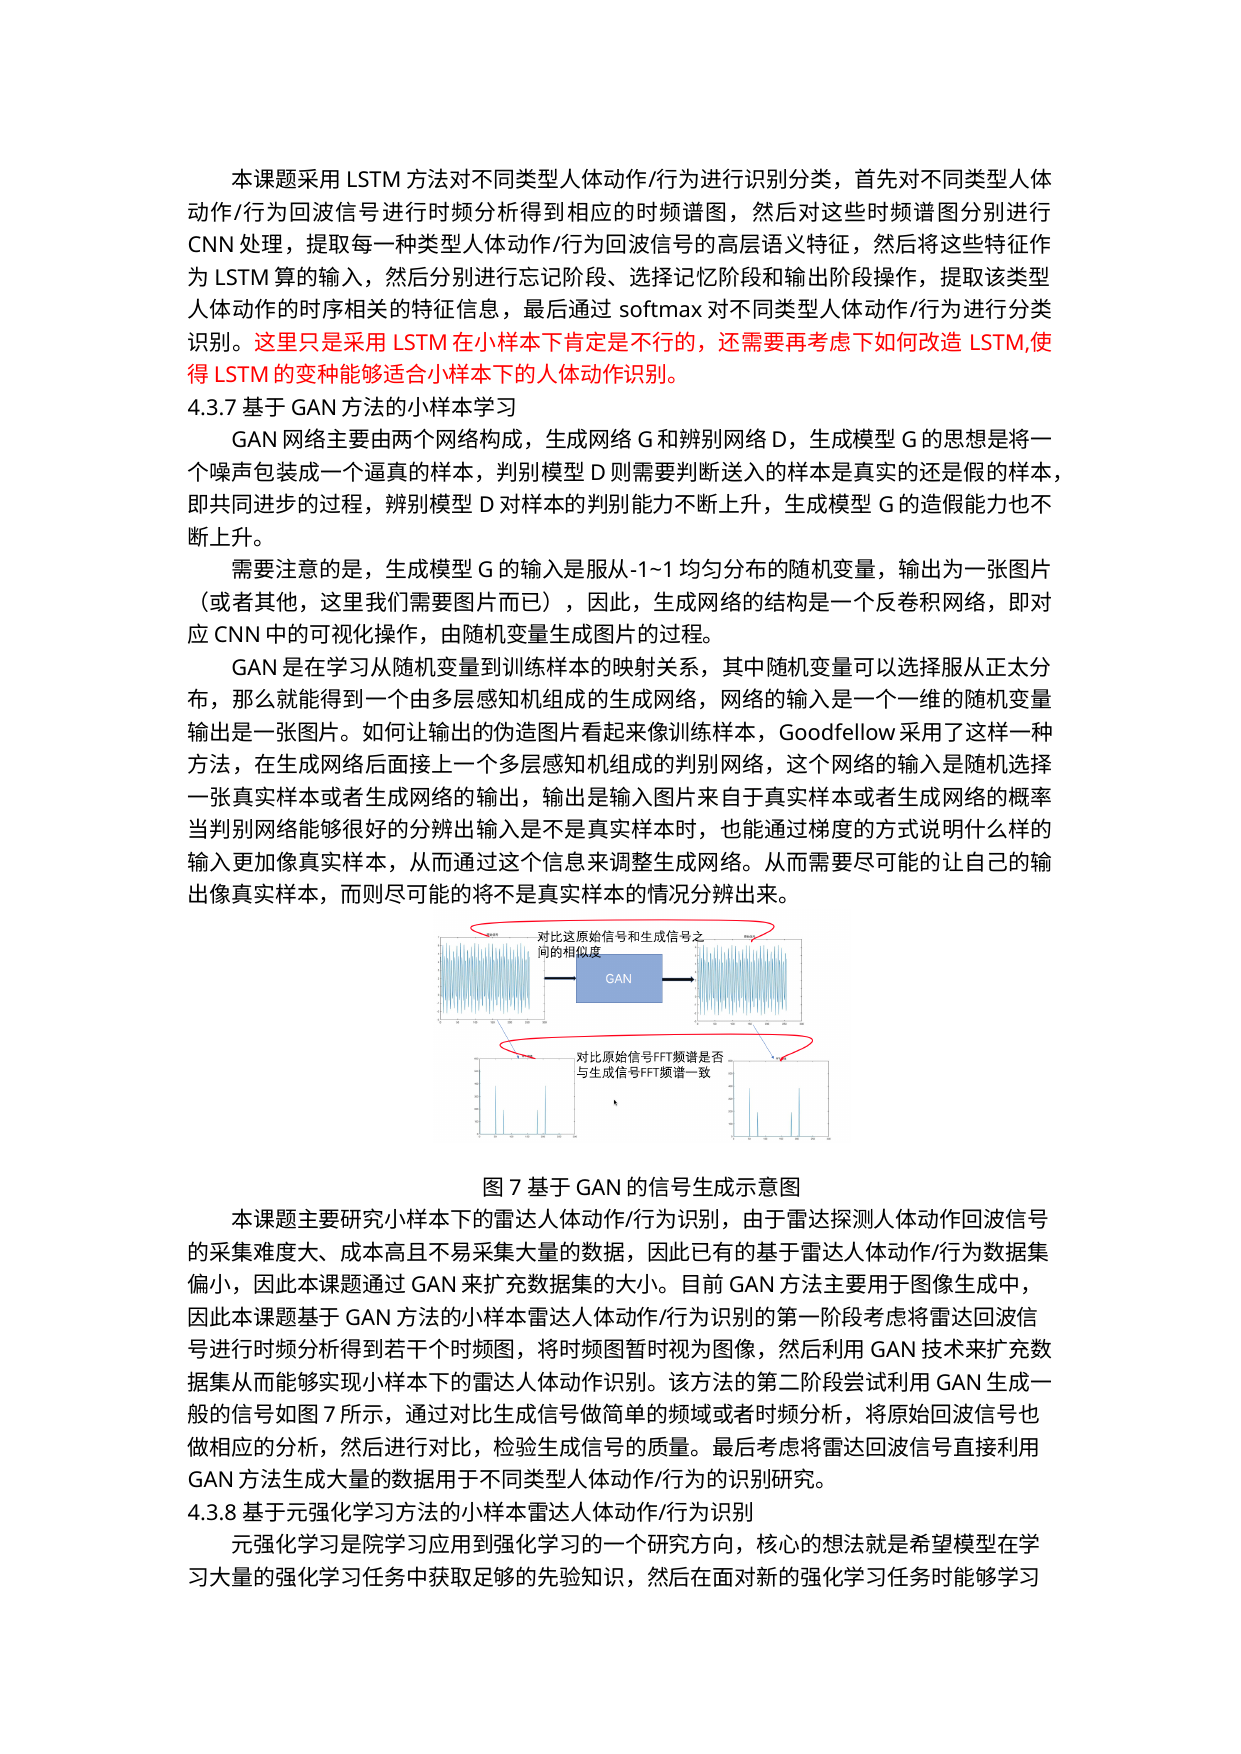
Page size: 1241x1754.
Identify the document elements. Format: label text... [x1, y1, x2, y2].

text 图7 基于GAN的信号生成示意图 [187, 1169, 1053, 1202]
text GAN是在学习从随机变量到训练样本的映射关系，其中随机变量可以选择服从正太分布，那么就能得到一个由多层感知机组成的生成网络，网络的输入是一个一维的随机变量，输出是一张图片。如何让输出的伪造图片看起来像训练样本，Goodfellow采用了这样一种方法，在生成网络后面接上一个多层感知机组成的判别网络，这个网络的输入是随机选择一张真实样本或者生成网络的输出，输出是输入图片来自于真实样本或者生成网络的概率，当判别网络能够很好的分辨出输入是不是真实样本时，也能通过梯度的方式说明什么样的输入更加像真实样本，从而通过这个信息来调整生成网络。从而需要尽可能的让自己的输出像真实样本，而则尽可能的将不是真实样本的情况分辨出来。 [187, 649, 1053, 909]
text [187, 1527, 1053, 1592]
text 4.3.7 基于GAN方法的小样本学习 [187, 389, 1053, 422]
text 本课题主要研究小样本下的雷达人体动作/行为识别，由于雷达探测人体动作回波信号的采集难度大、成本高且不易采集大量的数据，因此已有的基于雷达人体动作/行为数据集偏小，因此本课题通过GAN来扩充数据集的大小。目前GAN方法主要用于图像生成中，因此本课题基于GAN方法的小样本雷达人体动作/行为识别的第一阶段考虑将雷达回波信号进行时频分析得到若干个时频图，将时频图暂时视为图像，然后利用GAN技术来扩充数据集从而能够实现小样本下的雷达人体动作识别。该方法的第二阶段尝试利用GAN生成一般的信号如图7所示，通过对比生成信号做简单的频域或者时频分析，将原始回波信号也做相应的分析，然后进行对比，检验生成信号的质量。最后考虑将雷达回波信号直接利用GAN方法生成大量的数据用于不同类型人体动作/行为的识别研究。 [187, 1202, 1053, 1494]
text GAN网络主要由两个网络构成，生成网络G和辨别网络D，生成模型G的思想是将一个噪声包装成一个逼真的样本，判别模型D则需要判断送入的样本是真实的还是假的样本，即共同进步的过程，辨别模型D对样本的判别能力不断上升，生成模型G的造假能力也不断上升。 [187, 422, 1053, 552]
picture [433, 909, 851, 1143]
text 4.3.8 基于元强化学习方法的小样本雷达人体动作/行为识别 [187, 1494, 1053, 1527]
text 需要注意的是，生成模型G的输入是服从-1~1均匀分布的随机变量，输出为一张图片（或者其他，这里我们需要图片而已），因此，生成网络的结构是一个反卷积网络，即对应CNN中的可视化操作，由随机变量生成图片的过程。 [187, 552, 1053, 649]
text 本课题采用LSTM方法对不同类型人体动作/行为进行识别分类，首先对不同类型人体动作/行为回波信号进行时频分析得到相应的时频谱图，然后对这些时频谱图分别进行CNN处理，提取每一种类型人体动作/行为回波信号的高层语义特征，然后将这些特征作为LSTM算的输入，然后分别进行忘记阶段、选择记忆阶段和输出阶段操作，提取该类型人体动作的时序相关的特征信息，最后通过softmax对不同类型人体动作/行为进行分类识别。这里只是采用LSTM在小样本下肯定是不行的，还需要再考虑下如何改造LSTM,使得LSTM的变种能够适合小样本下的人体动作识别。 [187, 162, 1053, 389]
